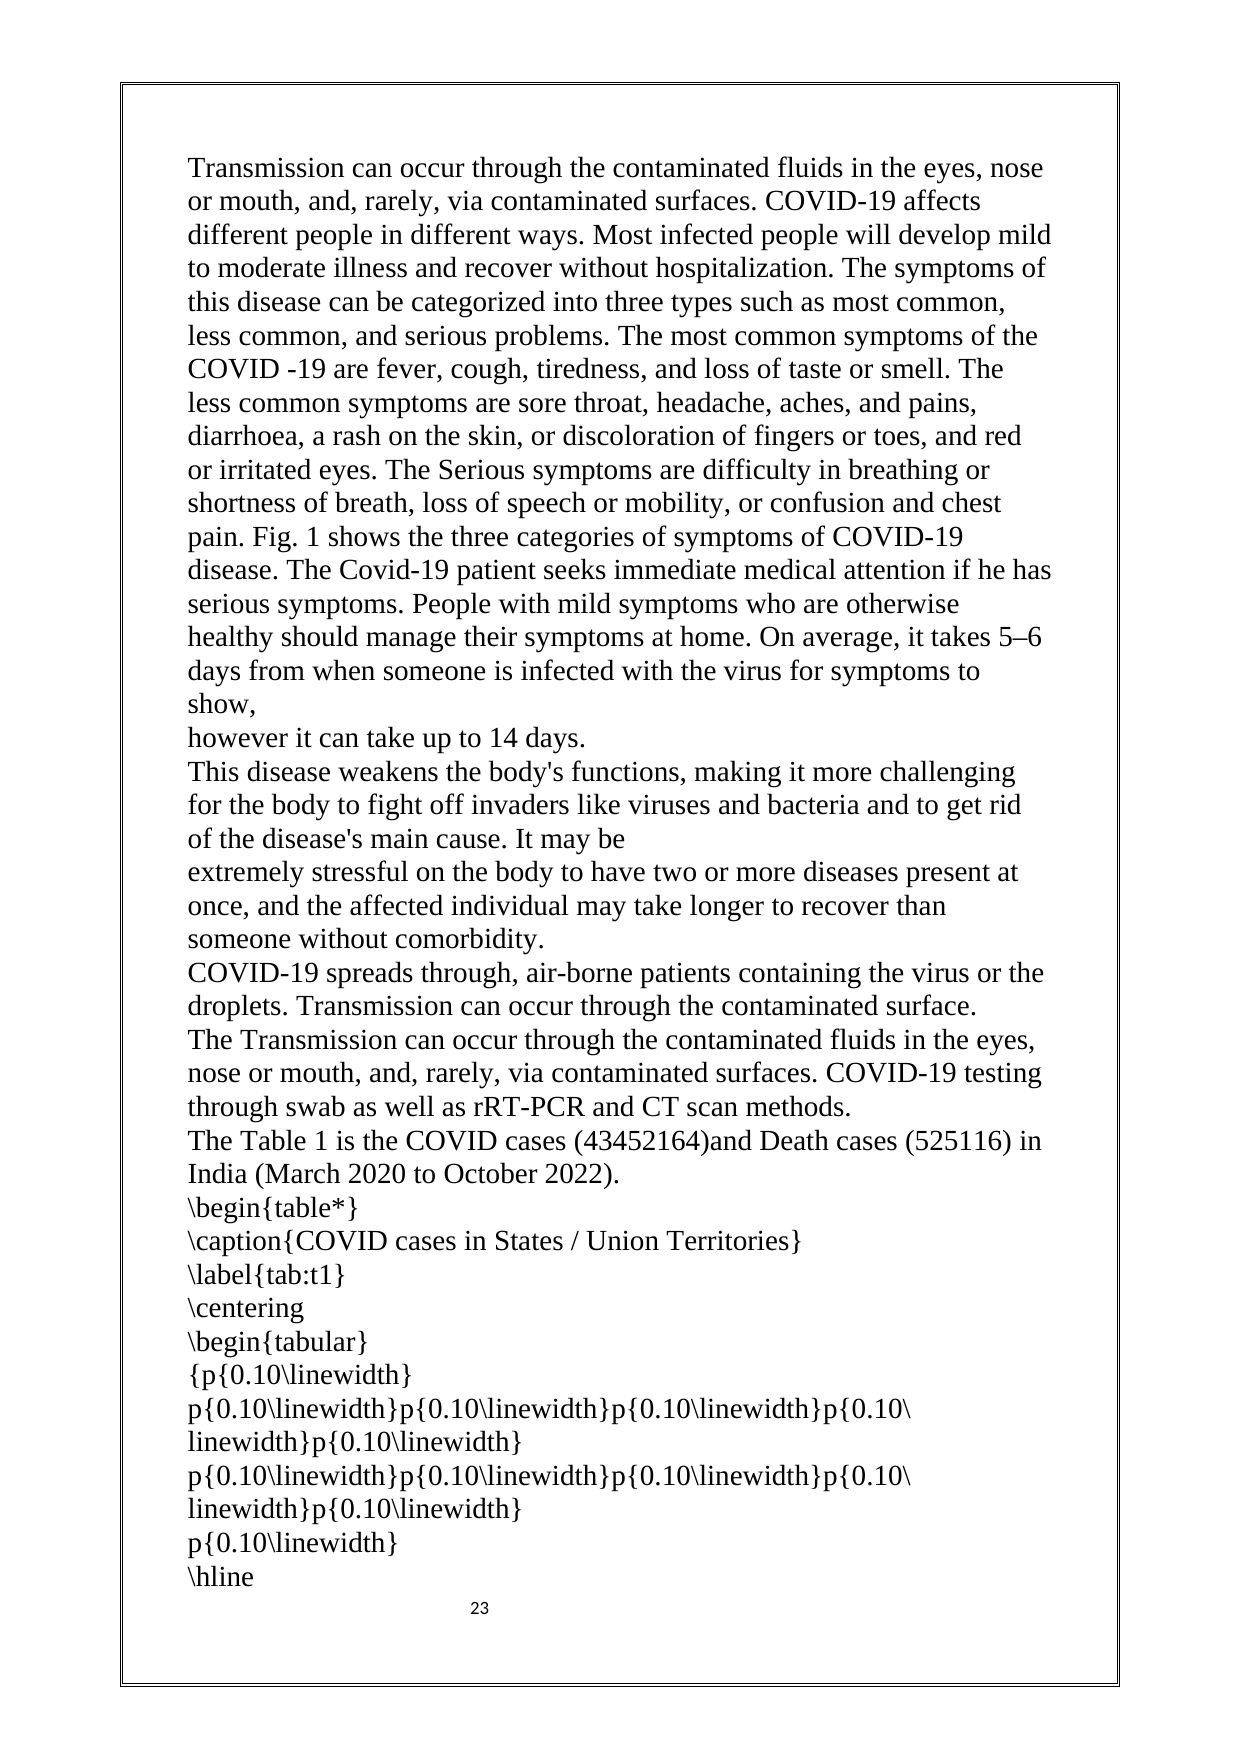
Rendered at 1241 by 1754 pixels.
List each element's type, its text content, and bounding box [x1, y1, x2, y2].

text \begin{tabular} [187, 1324, 1053, 1357]
text \label{tab:t1} [187, 1257, 1053, 1290]
text This disease weakens the body's functions, making it more challenging for the body to fight off invaders like viruses and bacteria and to get rid of the disease's main cause. It may be [187, 754, 1053, 854]
text COVID-19 spreads through, air-borne patients containing the virus or the droplets. Transmission can occur through the contaminated surface. [187, 955, 1053, 1022]
text \hline [187, 1559, 1053, 1592]
text {p{0.10\linewidth} [187, 1357, 1053, 1391]
text to moderate illness and recover without hospitalization. The symptoms of this disease can be categorized into three types such as most common, less common, and serious problems. The most common symptoms of the COVID -19 are fever, cough, tiredness, and loss of taste or smell. The less common symptoms are sore throat, headache, aches, and pains, diarrhoea, a rash on the skin, or discoloration of fingers or toes, and red or irritated eyes. The Serious symptoms are difficulty in breathing or shortness of breath, loss of speech or mobility, or confusion and chest pain. Fig. 1 shows the three categories of symptoms of COVID-19 disease. The Covid-19 patient seeks immediate medical attention if he has serious symptoms. People with mild symptoms who are otherwise healthy should manage their symptoms at home. On average, it takes 5–6 days from when someone is infected with the virus for symptoms to show, [187, 251, 1053, 720]
text Transmission can occur through the contaminated fluids in the eyes, nose or mouth, and, rarely, via contaminated surfaces. COVID-19 affects different people in different ways. Most infected people will develop mild [187, 150, 1053, 251]
text \caption{COVID cases in States / Union Territories} [187, 1223, 1053, 1257]
text \begin{table*} [187, 1190, 1053, 1223]
text p{0.10\linewidth} [187, 1525, 1053, 1559]
text p{0.10\linewidth}p{0.10\linewidth}p{0.10\linewidth}p{0.10\linewidth}p{0.10\linewidth} [187, 1391, 1053, 1458]
text The Table 1 is the COVID cases (43452164)and Death cases (525116) in India (March 2020 to October 2022). [187, 1123, 1053, 1190]
text however it can take up to 14 days. [187, 720, 1053, 754]
text \centering [187, 1290, 1053, 1324]
text extremely stressful on the body to have two or more diseases present at once, and the affected individual may take longer to recover than someone without comorbidity. [187, 854, 1053, 955]
text The Transmission can occur through the contaminated fluids in the eyes, nose or mouth, and, rarely, via contaminated surfaces. COVID-19 testing through swab as well as rRT-PCR and CT scan methods. [187, 1022, 1053, 1123]
text p{0.10\linewidth}p{0.10\linewidth}p{0.10\linewidth}p{0.10\linewidth}p{0.10\linewidth} [187, 1458, 1053, 1525]
